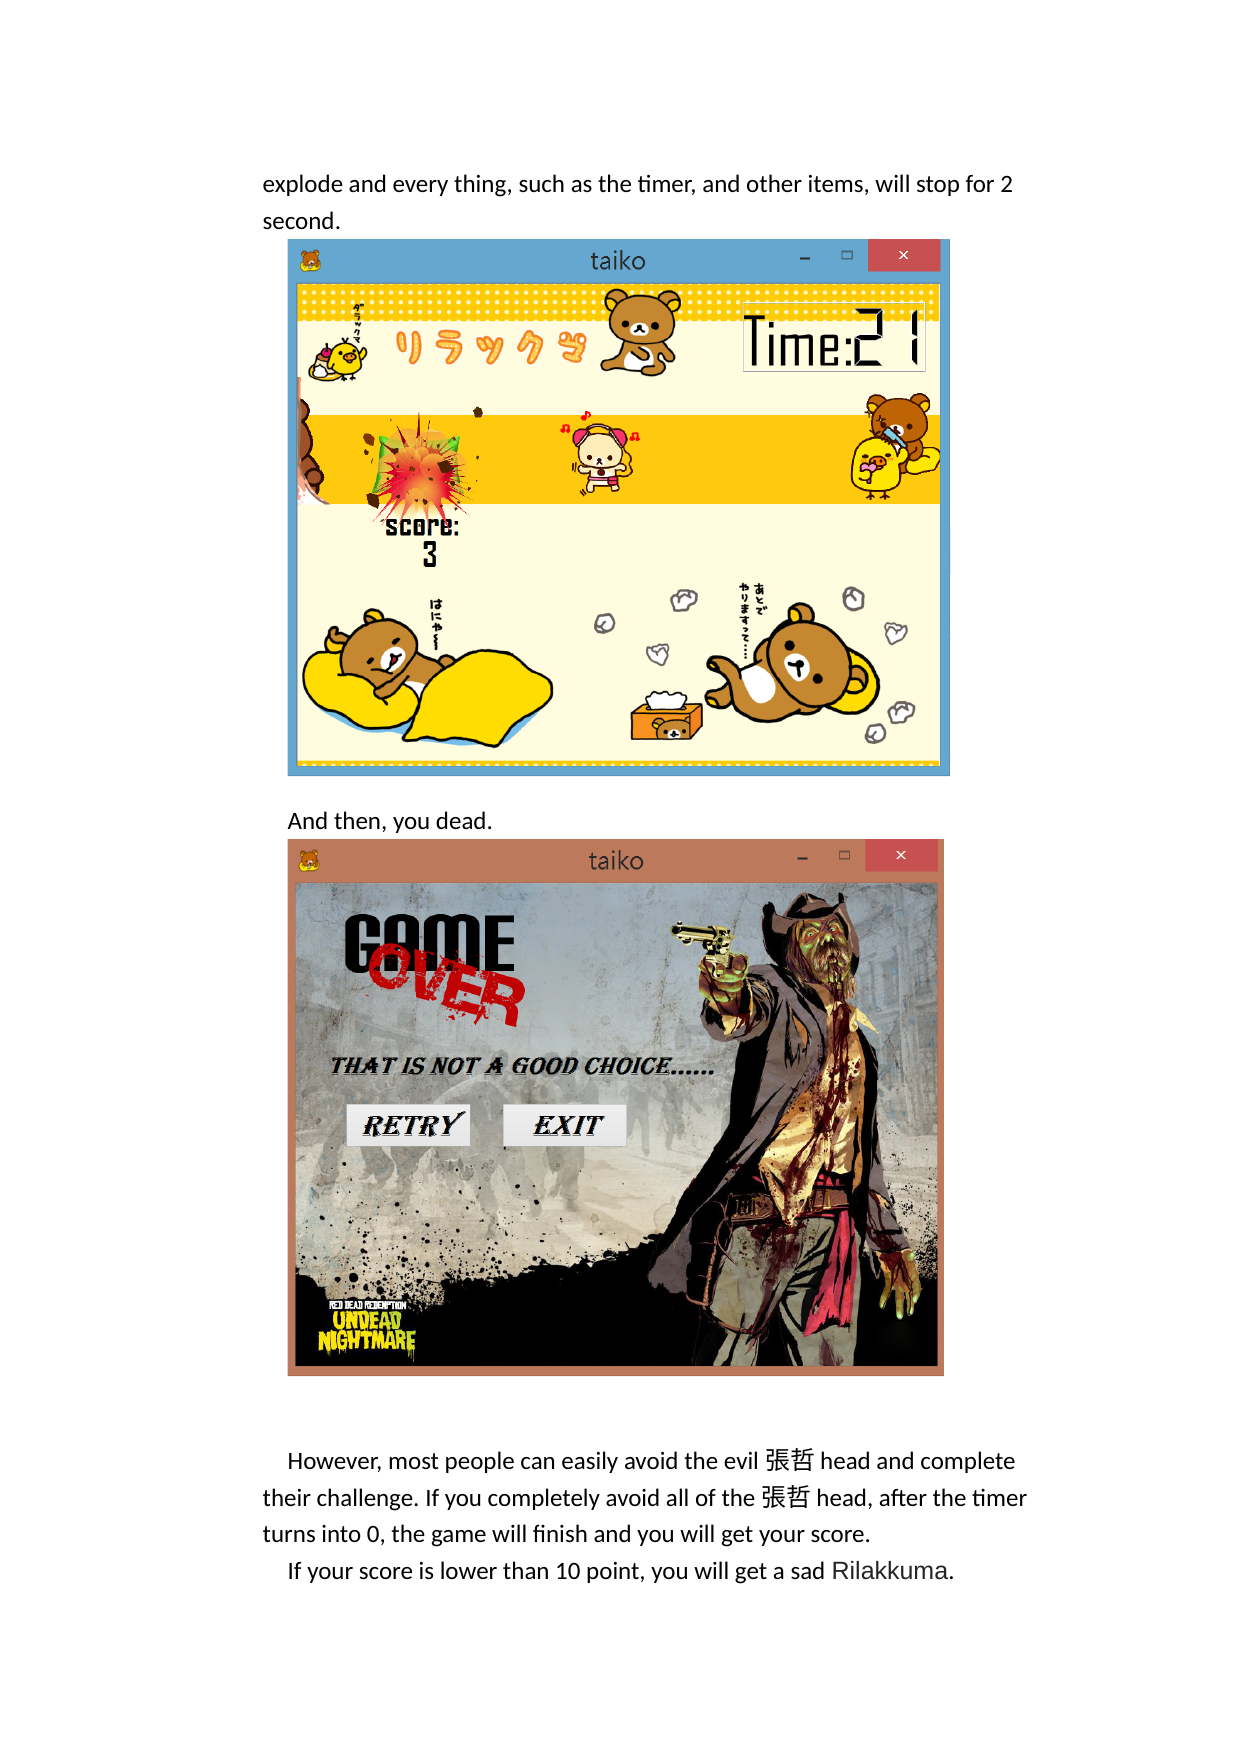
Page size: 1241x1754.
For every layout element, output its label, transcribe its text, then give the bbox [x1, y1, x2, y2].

picture [287, 839, 944, 1377]
picture [287, 239, 951, 777]
list However, most people can easily avoid the evil 張哲head and complete their challenge. If you completely avoid all of the 張哲head, after the timer turns into 0, the game will finish and you will get your score. [262, 1439, 1053, 1552]
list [262, 164, 1053, 239]
list If your score is lower than 10 point, you will get a sad Rilakkuma. [262, 1552, 1053, 1589]
list And then, you dead. [262, 802, 1053, 839]
